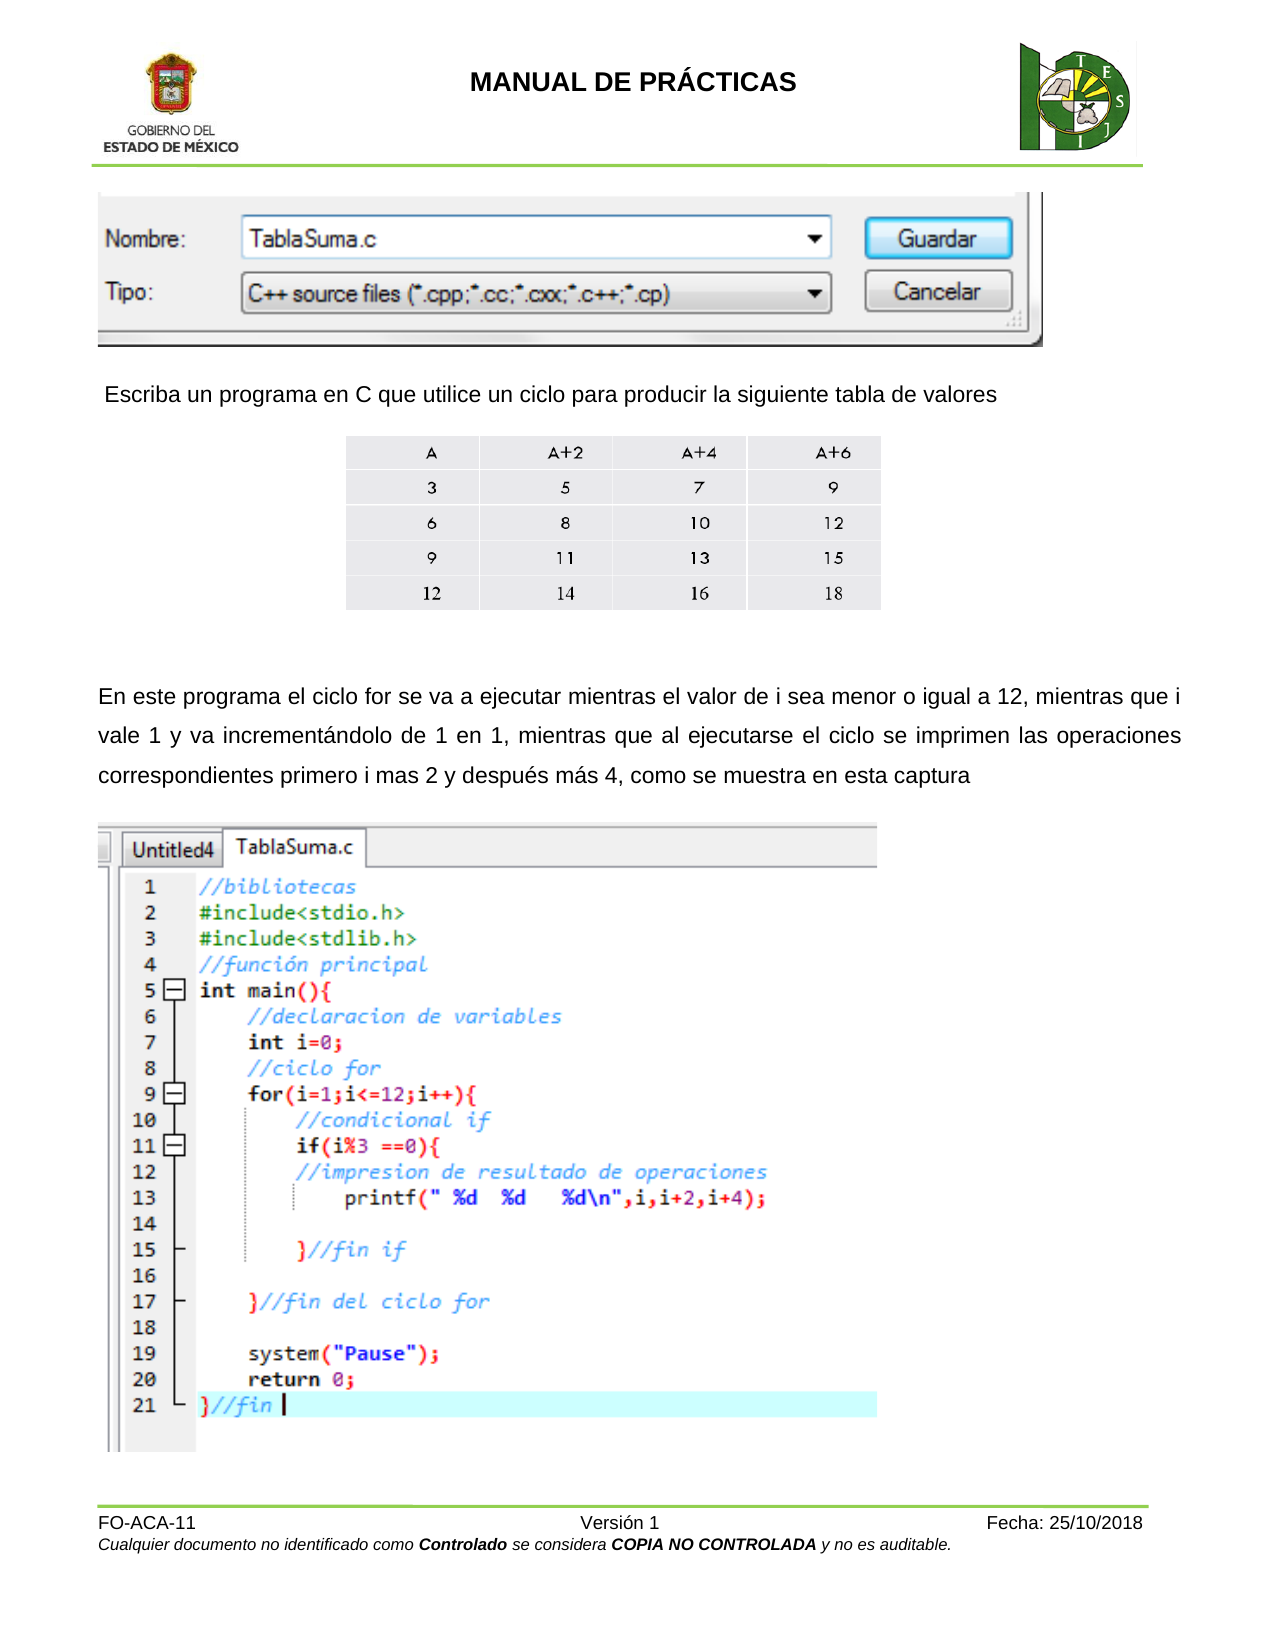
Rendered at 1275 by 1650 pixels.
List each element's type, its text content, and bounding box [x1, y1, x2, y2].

picture [346, 436, 890, 615]
text En este programa el ciclo for se va a ejecutar mientras el valor de i sea menor o igual a 12, mientras que i vale 1 y va incrementándolo de 1 en 1, mientras que al ejecutarse el ciclo se imprimen las operaciones correspondientes primero i mas 2 y después más 4, como se muestra en esta captura [98, 683, 1183, 788]
picture [97, 192, 1043, 347]
picture [1018, 41, 1137, 157]
picture [97, 822, 878, 1452]
picture [95, 42, 241, 161]
text Escriba un programa en C que utilice un ciclo para producir la siguiente tabla de valores [98, 381, 1183, 407]
